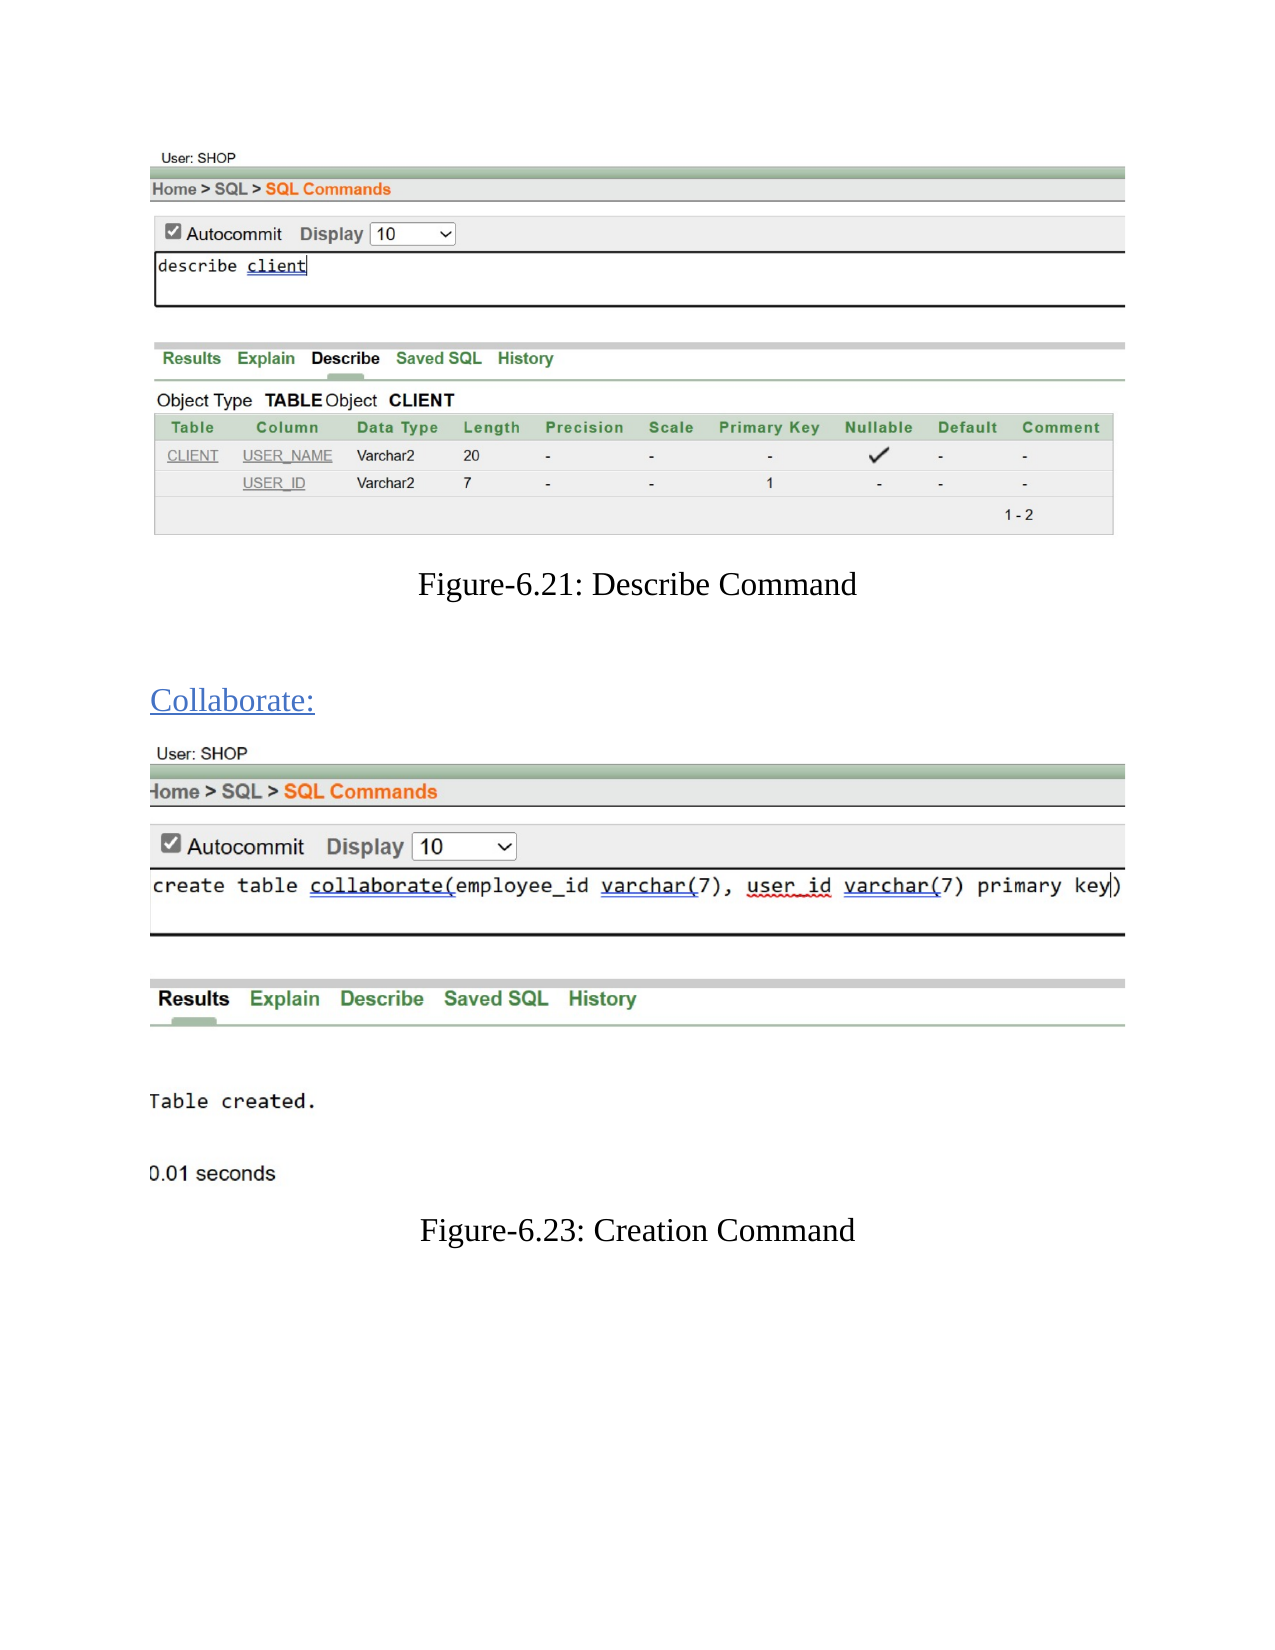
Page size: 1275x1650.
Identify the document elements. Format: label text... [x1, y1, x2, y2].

text Figure-6.23: Creation Command [150, 1210, 1125, 1248]
picture [150, 737, 1125, 1191]
picture [150, 150, 1125, 545]
text Collaborate: [150, 680, 1125, 718]
text Figure-6.21: Describe Command [150, 564, 1125, 602]
